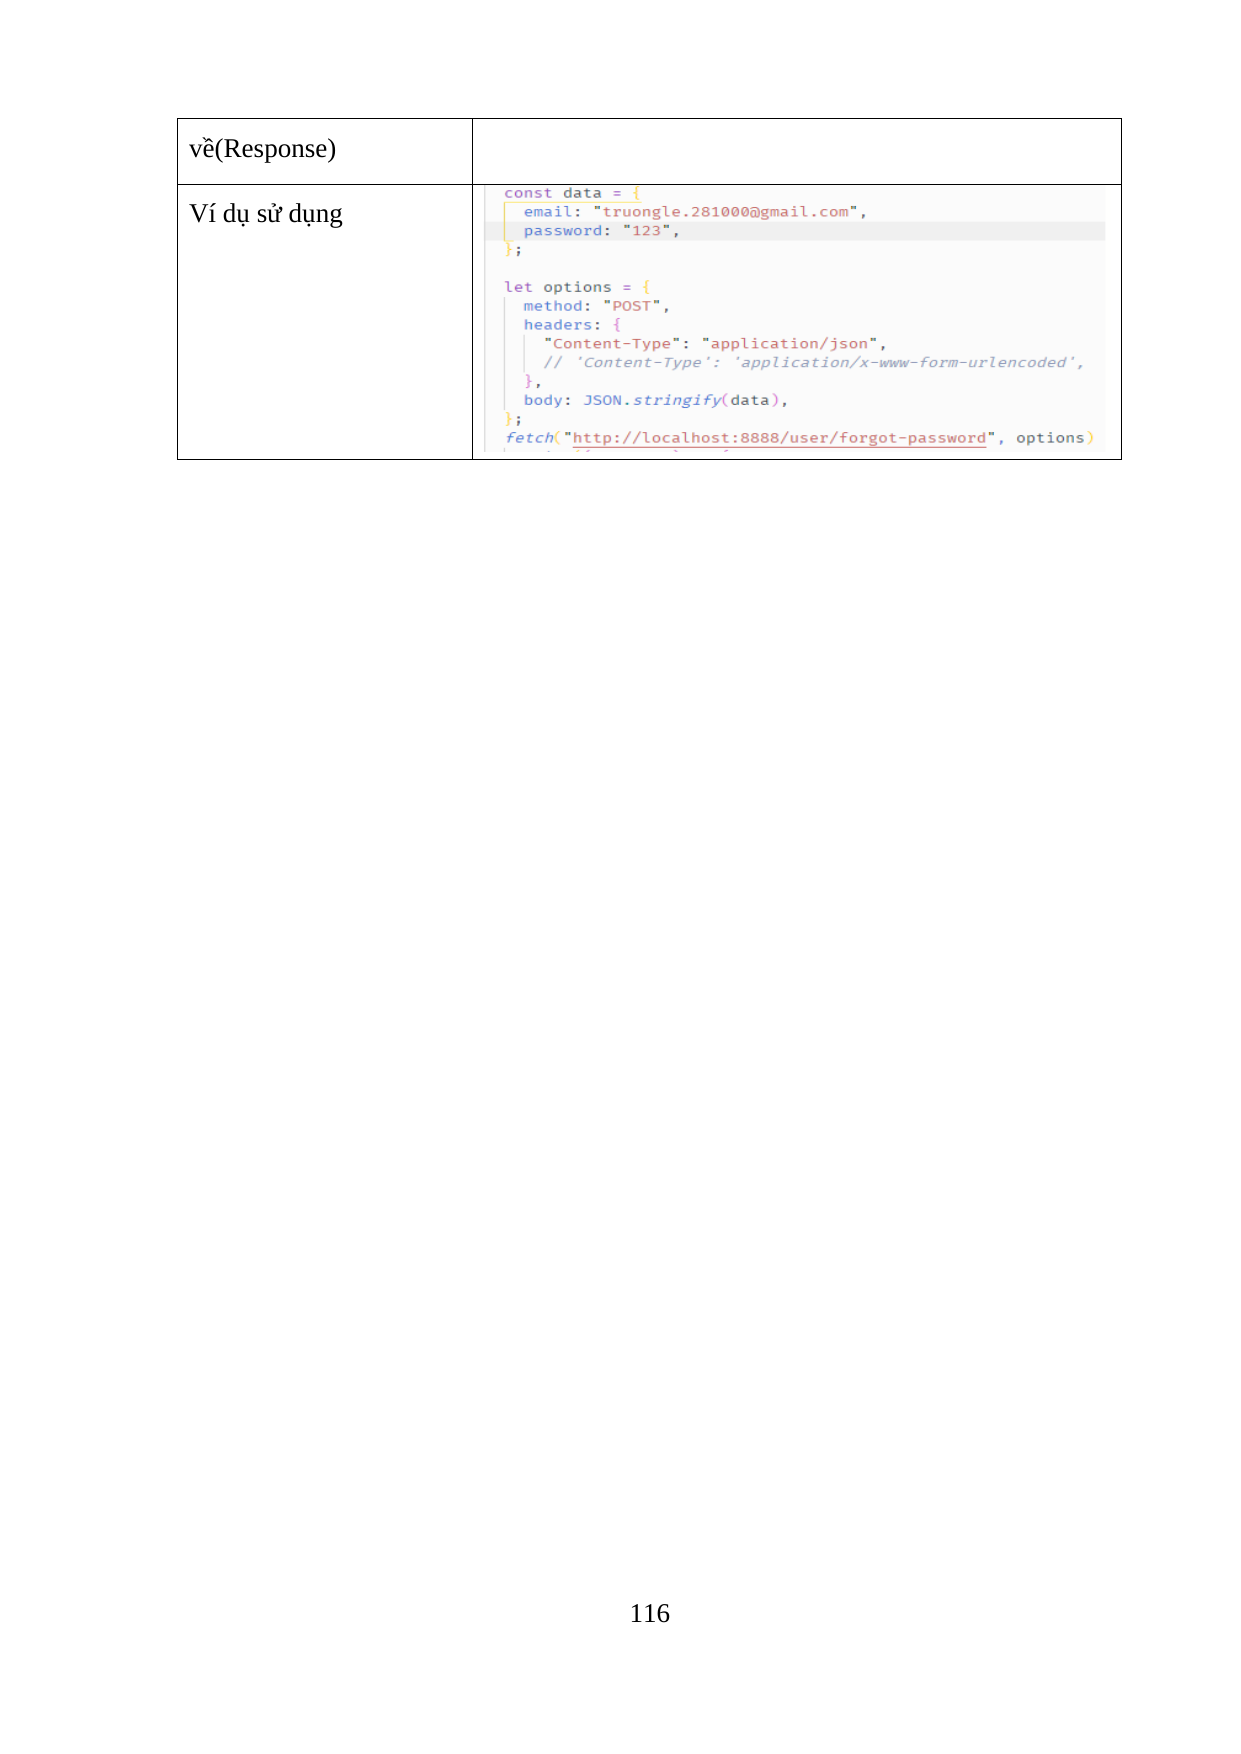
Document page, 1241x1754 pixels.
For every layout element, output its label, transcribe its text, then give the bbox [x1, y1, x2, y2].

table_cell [473, 119, 1121, 184]
table_cell [473, 185, 1121, 459]
table_cell Ví dụ sử dụng [178, 185, 472, 459]
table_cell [178, 119, 472, 184]
picture [483, 185, 1106, 452]
